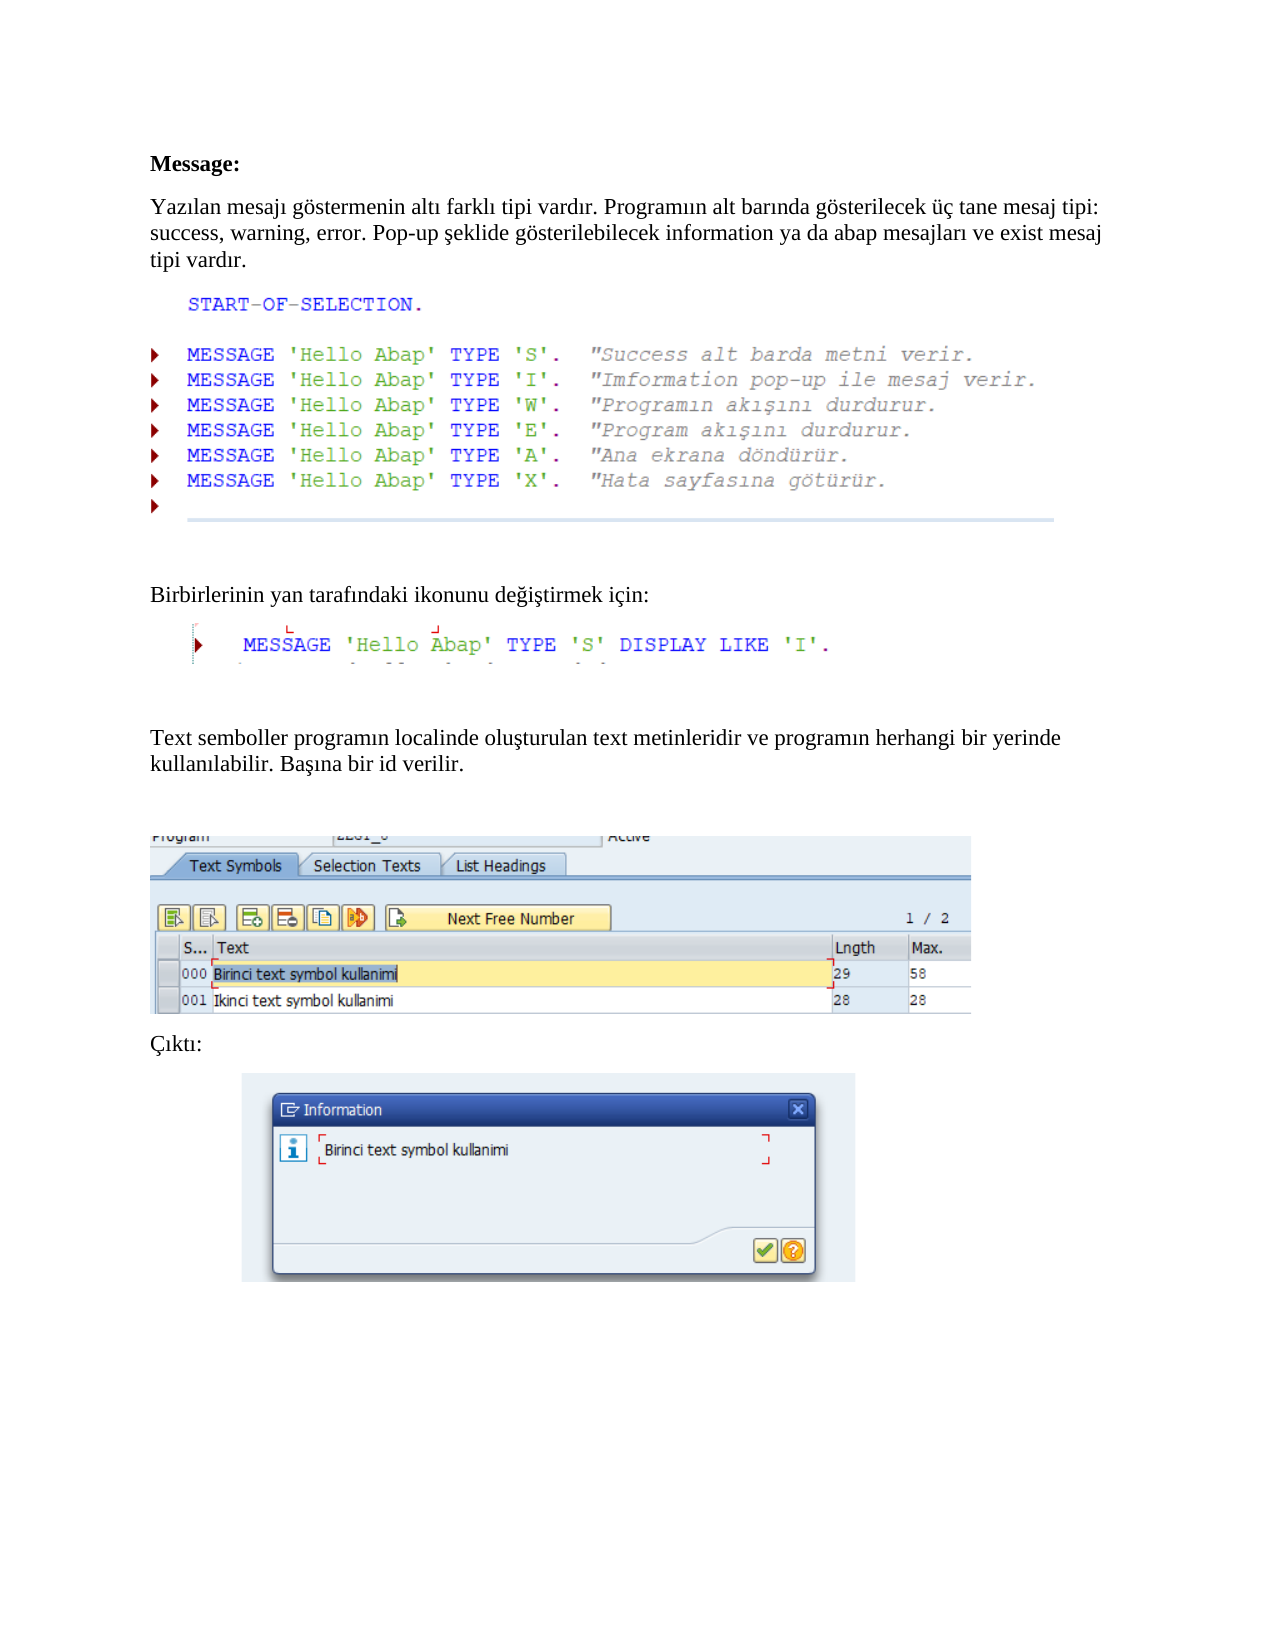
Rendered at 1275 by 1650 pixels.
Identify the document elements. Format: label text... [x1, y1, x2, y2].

picture [150, 836, 972, 1014]
picture [150, 288, 1054, 522]
text Text semboller programın localinde oluşturulan text metinleridir ve programın herhangi bir yerinde kullanılabilir. Başına bir id verilir. [150, 724, 1125, 776]
text Çıktı: [150, 1030, 1125, 1057]
picture [241, 1073, 856, 1282]
text Birbirlerinin yan tarafındaki ikonunu değiştirmek için: [150, 581, 1125, 607]
picture [190, 623, 862, 664]
text Message: [150, 150, 1125, 176]
text Yazılan mesajı göstermenin altı farklı tipi vardır. Programıın alt barında gösterilecek üç tane mesaj tipi: success, warning, error. Pop-up şeklide gösterilebilecek information ya da abap mesajları ve exist mesaj tipi vardır. [150, 193, 1125, 272]
